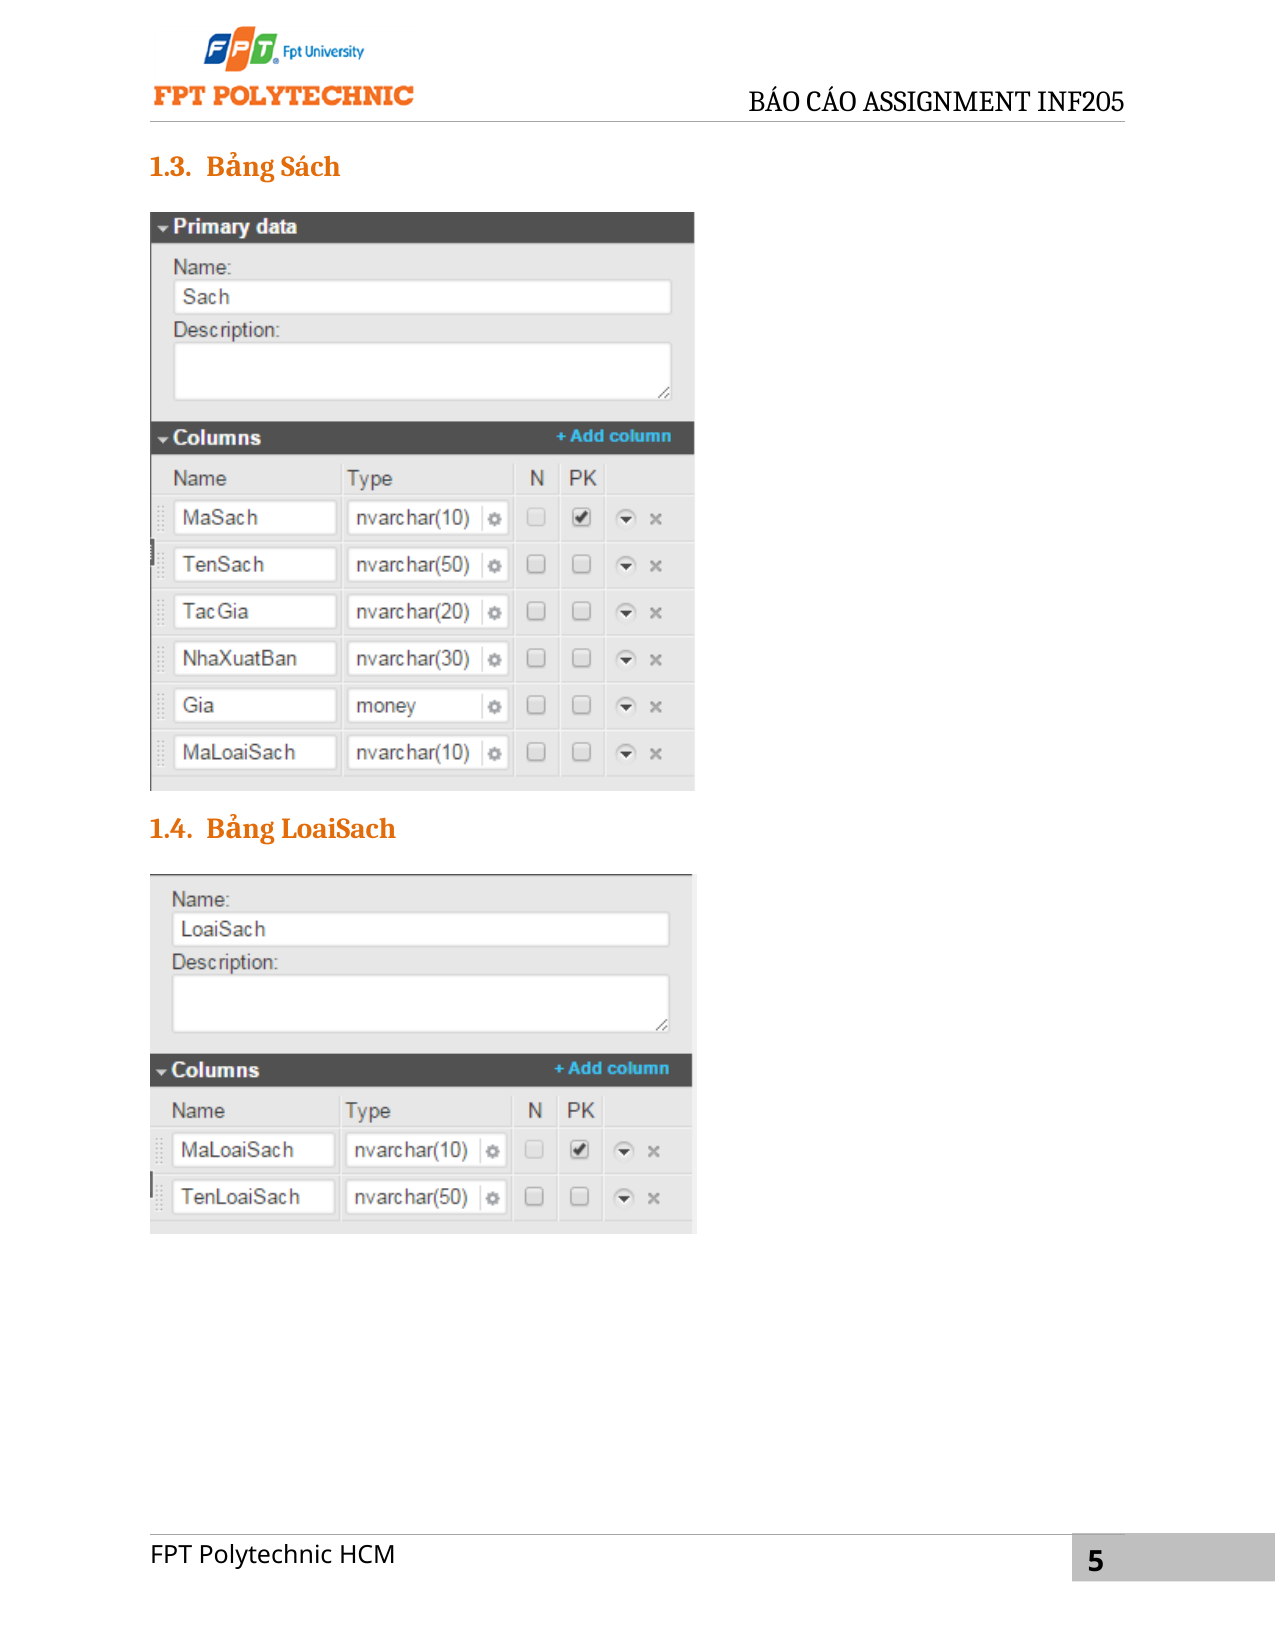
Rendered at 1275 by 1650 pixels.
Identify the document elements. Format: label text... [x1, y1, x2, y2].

picture [150, 212, 696, 791]
subtitle Bảng LoaiSach [150, 812, 1125, 845]
subtitle Bảng Sách [150, 150, 1125, 183]
picture [150, 22, 418, 112]
picture [150, 874, 697, 1234]
